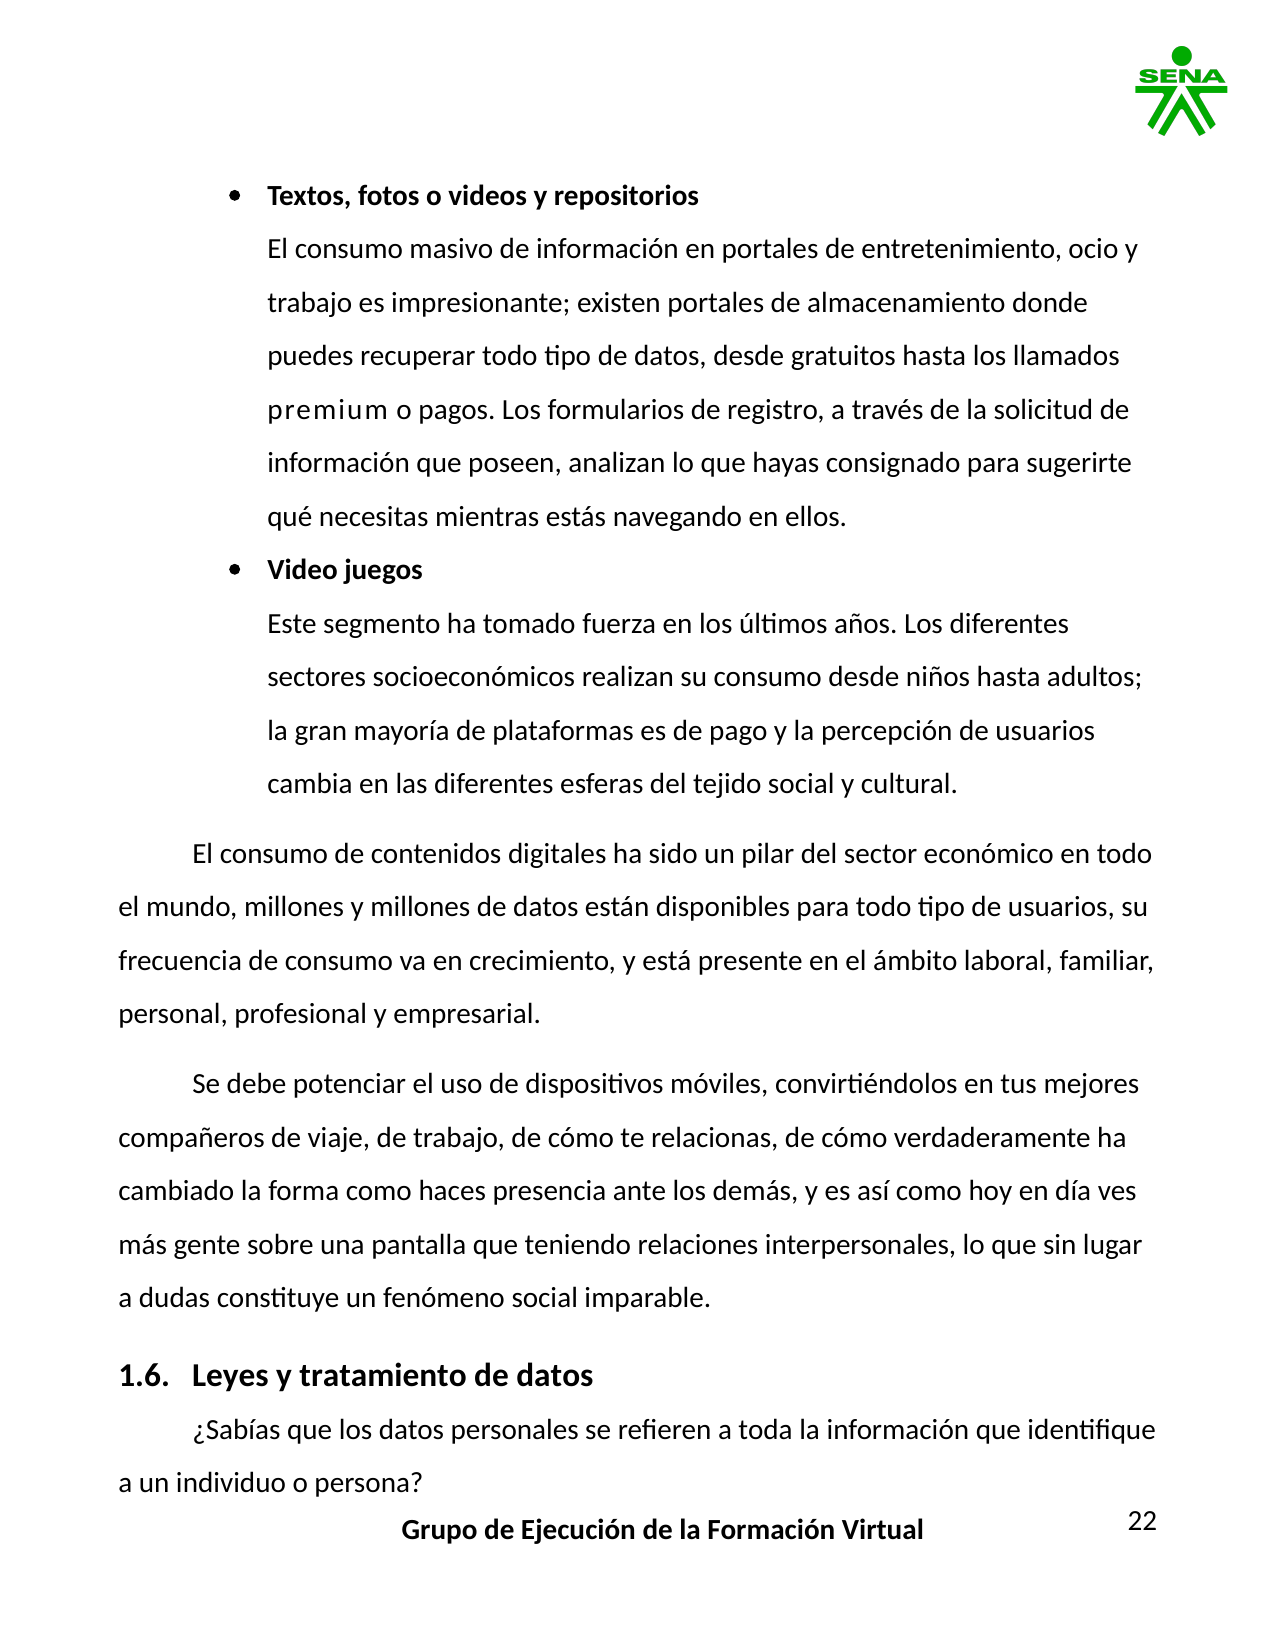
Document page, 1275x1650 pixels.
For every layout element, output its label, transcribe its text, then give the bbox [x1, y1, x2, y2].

text El consumo de contenidos digitales ha sido un pilar del sector económico en todo el mundo, millones y millones de datos están disponibles para todo tipo de usuarios, su frecuencia de consumo va en crecimiento, y está presente en el ámbito laboral, familiar, personal, profesional y empresarial. [118, 835, 1157, 1031]
list Textos, fotos o videos y repositorios [229, 177, 1157, 213]
list Video juegos [229, 551, 1157, 587]
list Este segmento ha tomado fuerza en los últimos años. Los diferentes sectores socioeconómicos realizan su consumo desde niños hasta adultos; la gran mayoría de plataformas es de pago y la percepción de usuarios cambia en las diferentes esferas del tejido social y cultural. [267, 605, 1157, 801]
subtitle Leyes y tratamiento de datos [118, 1353, 1157, 1394]
text Se debe potenciar el uso de dispositivos móviles, convirtiéndolos en tus mejores compañeros de viaje, de trabajo, de cómo te relacionas, de cómo verdaderamente ha cambiado la forma como haces presencia ante los demás, y es así como hoy en día ves más gente sobre una pantalla que teniendo relaciones interpersonales, lo que sin lugar a dudas constituye un fenómeno social imparable. [118, 1066, 1157, 1315]
list El consumo masivo de información en portales de entretenimiento, ocio y trabajo es impresionante; existen portales de almacenamiento donde puedes recuperar todo tipo de datos, desde gratuitos hasta los llamados premium o pagos. Los formularios de registro, a través de la solicitud de información que poseen, analizan lo que hayas consignado para sugerirte qué necesitas mientras estás navegando en ellos. [267, 231, 1157, 533]
picture [1135, 46, 1228, 136]
text ¿Sabías que los datos personales se refieren a toda la información que identifique a un individuo o persona? [118, 1411, 1157, 1500]
